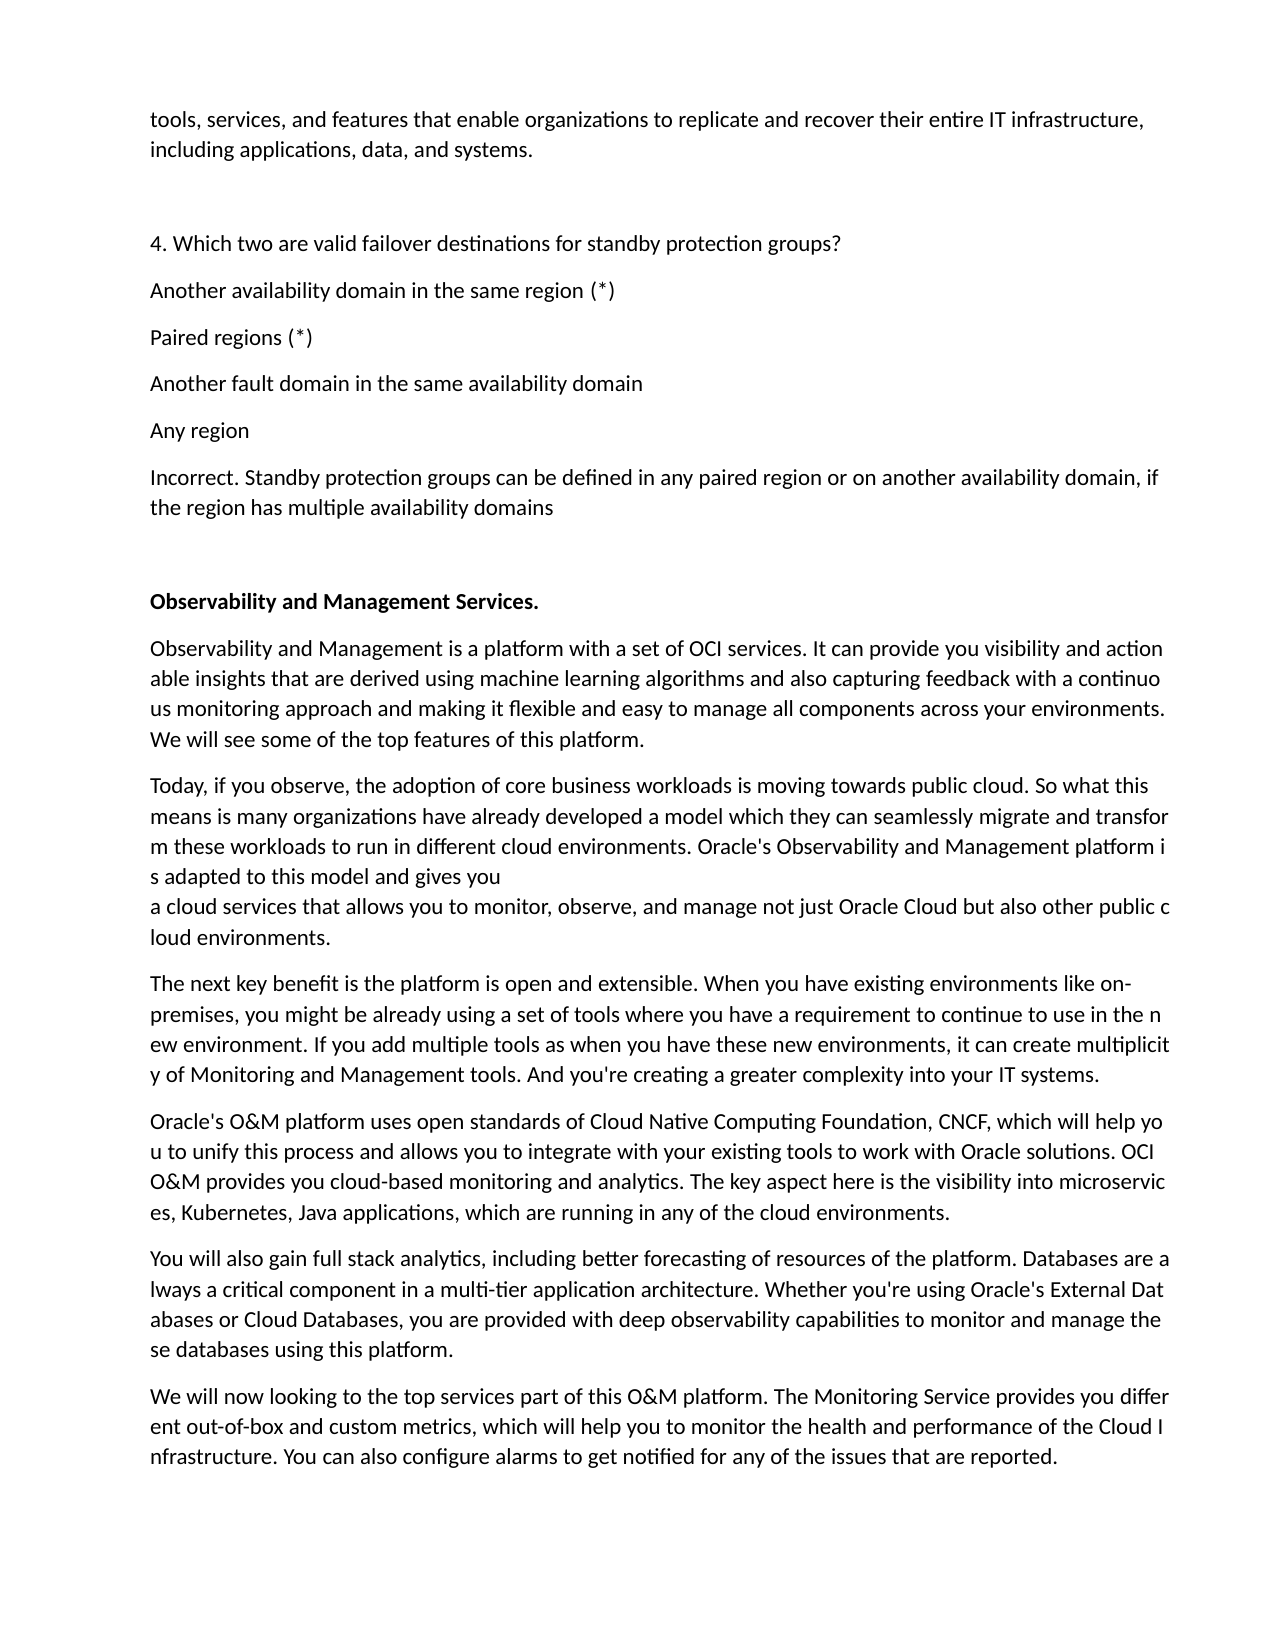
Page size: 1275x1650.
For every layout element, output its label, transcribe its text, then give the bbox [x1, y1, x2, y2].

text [150, 105, 1170, 163]
text Observability and Management is a platform with a set of OCI services. It can provide you visibility and actionable insights that are derived using machine learning algorithms and also capturing feedback with a continuous monitoring approach and making it flexible and easy to manage all components across your environments. We will see some of the top features of this platform. [150, 634, 1170, 753]
text 4. Which two are valid failover destinations for standby protection groups? [150, 229, 1170, 257]
text Another fault domain in the same availability domain [150, 369, 1170, 398]
text Today, if you observe, the adoption of core business workloads is moving towards public cloud. So what this means is many organizations have already developed a model which they can seamlessly migrate and transform these workloads to run in different cloud environments. Oracle's Observability and Management platform is adapted to this model and gives you a cloud services that allows you to monitor, observe, and manage not just Oracle Cloud but also other public cloud environments. [150, 772, 1170, 951]
text Incorrect. Standby protection groups can be defined in any paired region or on another availability domain, if the region has multiple availability domains [150, 463, 1170, 522]
text You will also gain full stack analytics, including better forecasting of resources of the platform. Databases are always a critical component in a multi-tier application architecture. Whether you're using Oracle's External Databases or Cloud Databases, you are provided with deep observability capabilities to monitor and manage these databases using this platform. [150, 1244, 1170, 1363]
text Observability and Management Services. [150, 587, 1170, 615]
text Paired regions (*) [150, 323, 1170, 351]
text Oracle's O&M platform uses open standards of Cloud Native Computing Foundation, CNCF, which will help you to unify this process and allows you to integrate with your existing tools to work with Oracle solutions. OCI O&M provides you cloud-based monitoring and analytics. The key aspect here is the visibility into microservices, Kubernetes, Java applications, which are running in any of the cloud environments. [150, 1107, 1170, 1226]
text Any region [150, 416, 1170, 444]
text The next key benefit is the platform is open and extensible. When you have existing environments like on-premises, you might be already using a set of tools where you have a requirement to continue to use in the new environment. If you add multiple tools as when you have these new environments, it can create multiplicity of Monitoring and Management tools. And you're creating a greater complexity into your IT systems. [150, 969, 1170, 1088]
text We will now looking to the top services part of this O&M platform. The Monitoring Service provides you different out-of-box and custom metrics, which will help you to monitor the health and performance of the Cloud Infrastructure. You can also configure alarms to get notified for any of the issues that are reported. [150, 1382, 1170, 1471]
text Another availability domain in the same region (*) [150, 276, 1170, 304]
